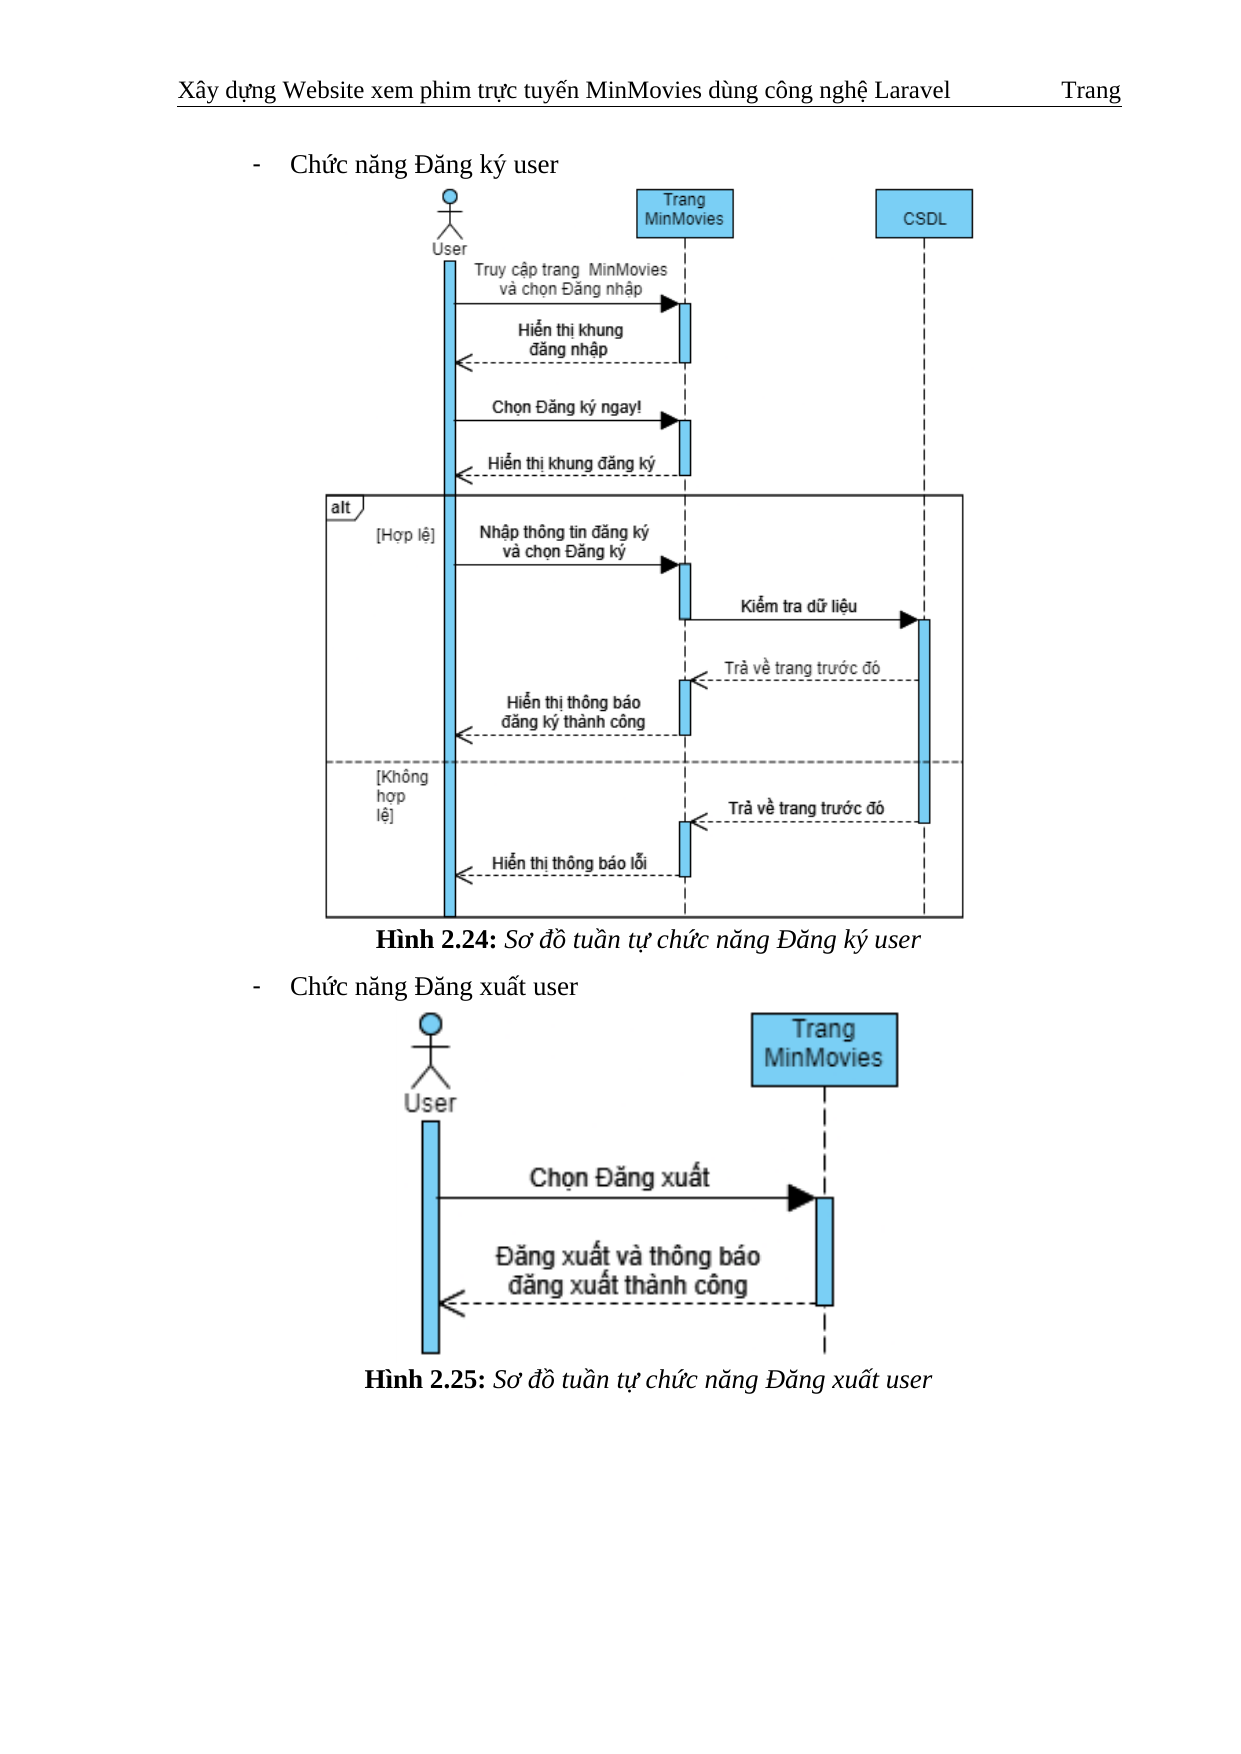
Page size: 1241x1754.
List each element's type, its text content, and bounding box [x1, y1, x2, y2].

picture [323, 185, 976, 923]
picture [395, 1007, 904, 1363]
text Sơ đồ tuần tự chức năng Đăng xuất user [177, 1363, 1122, 1394]
list Chức năng Đăng xuất user [252, 969, 1122, 1002]
list Chức năng Đăng ký user [252, 148, 1122, 181]
text Sơ đồ tuần tự chức năng Đăng ký user [177, 923, 1122, 954]
